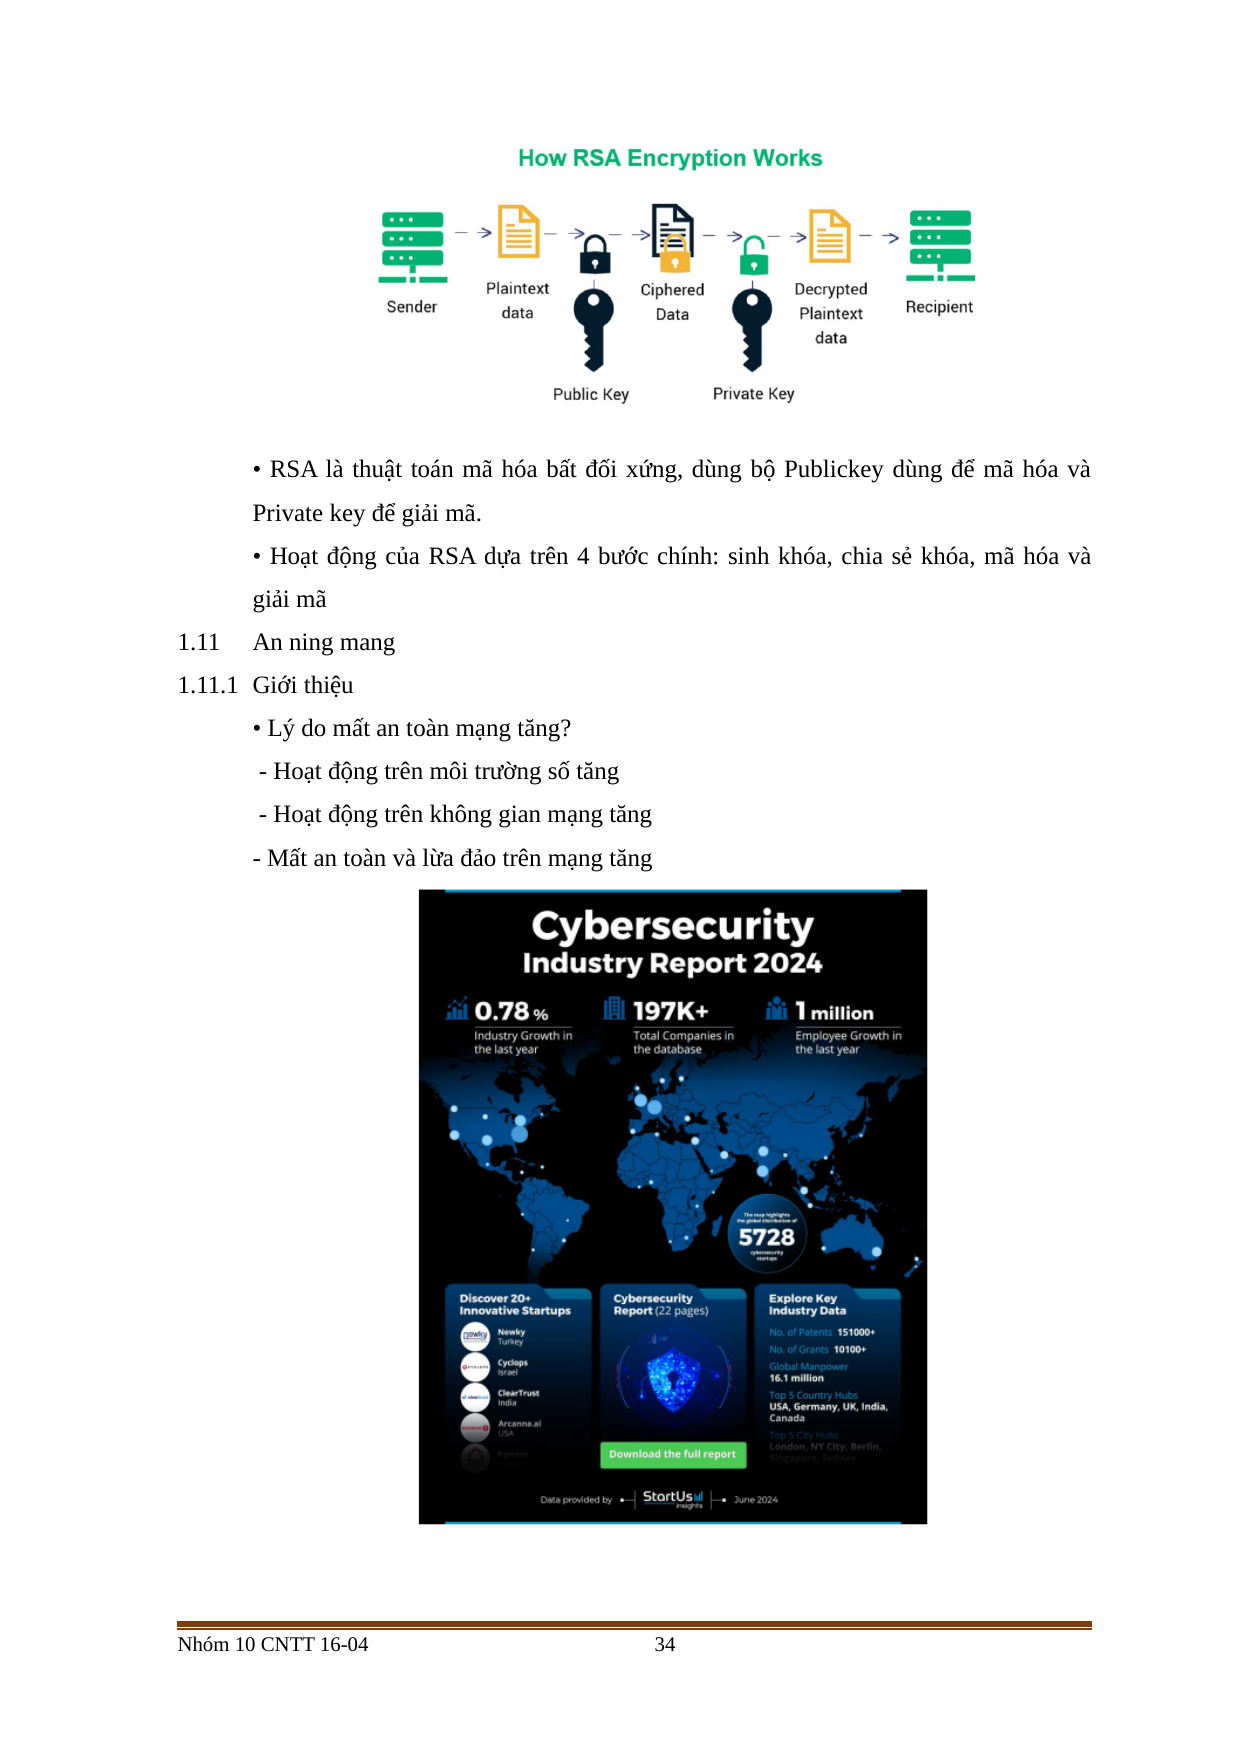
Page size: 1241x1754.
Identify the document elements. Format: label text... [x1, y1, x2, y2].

list - Mất an toàn và lừa đảo trên mạng tăng [252, 843, 1092, 871]
list • Lý do mất an toàn mạng tăng? [252, 713, 1092, 742]
list - Hoạt động trên không gian mạng tăng [252, 799, 1092, 828]
list Giới thiệu [177, 670, 1092, 699]
list - Hoạt động trên môi trường số tăng [252, 756, 1092, 785]
list An ning mang [177, 627, 1092, 656]
list • Hoạt động của RSA dựa trên 4 bước chính: sinh khóa, chia sẻ khóa, mã hóa và giải mã [252, 541, 1092, 613]
picture [412, 885, 932, 1529]
list • RSA là thuật toán mã hóa bất đối xứng, dùng bộ Publickey dùng để mã hóa và Private key để giải mã. [252, 454, 1092, 526]
picture [357, 118, 988, 439]
